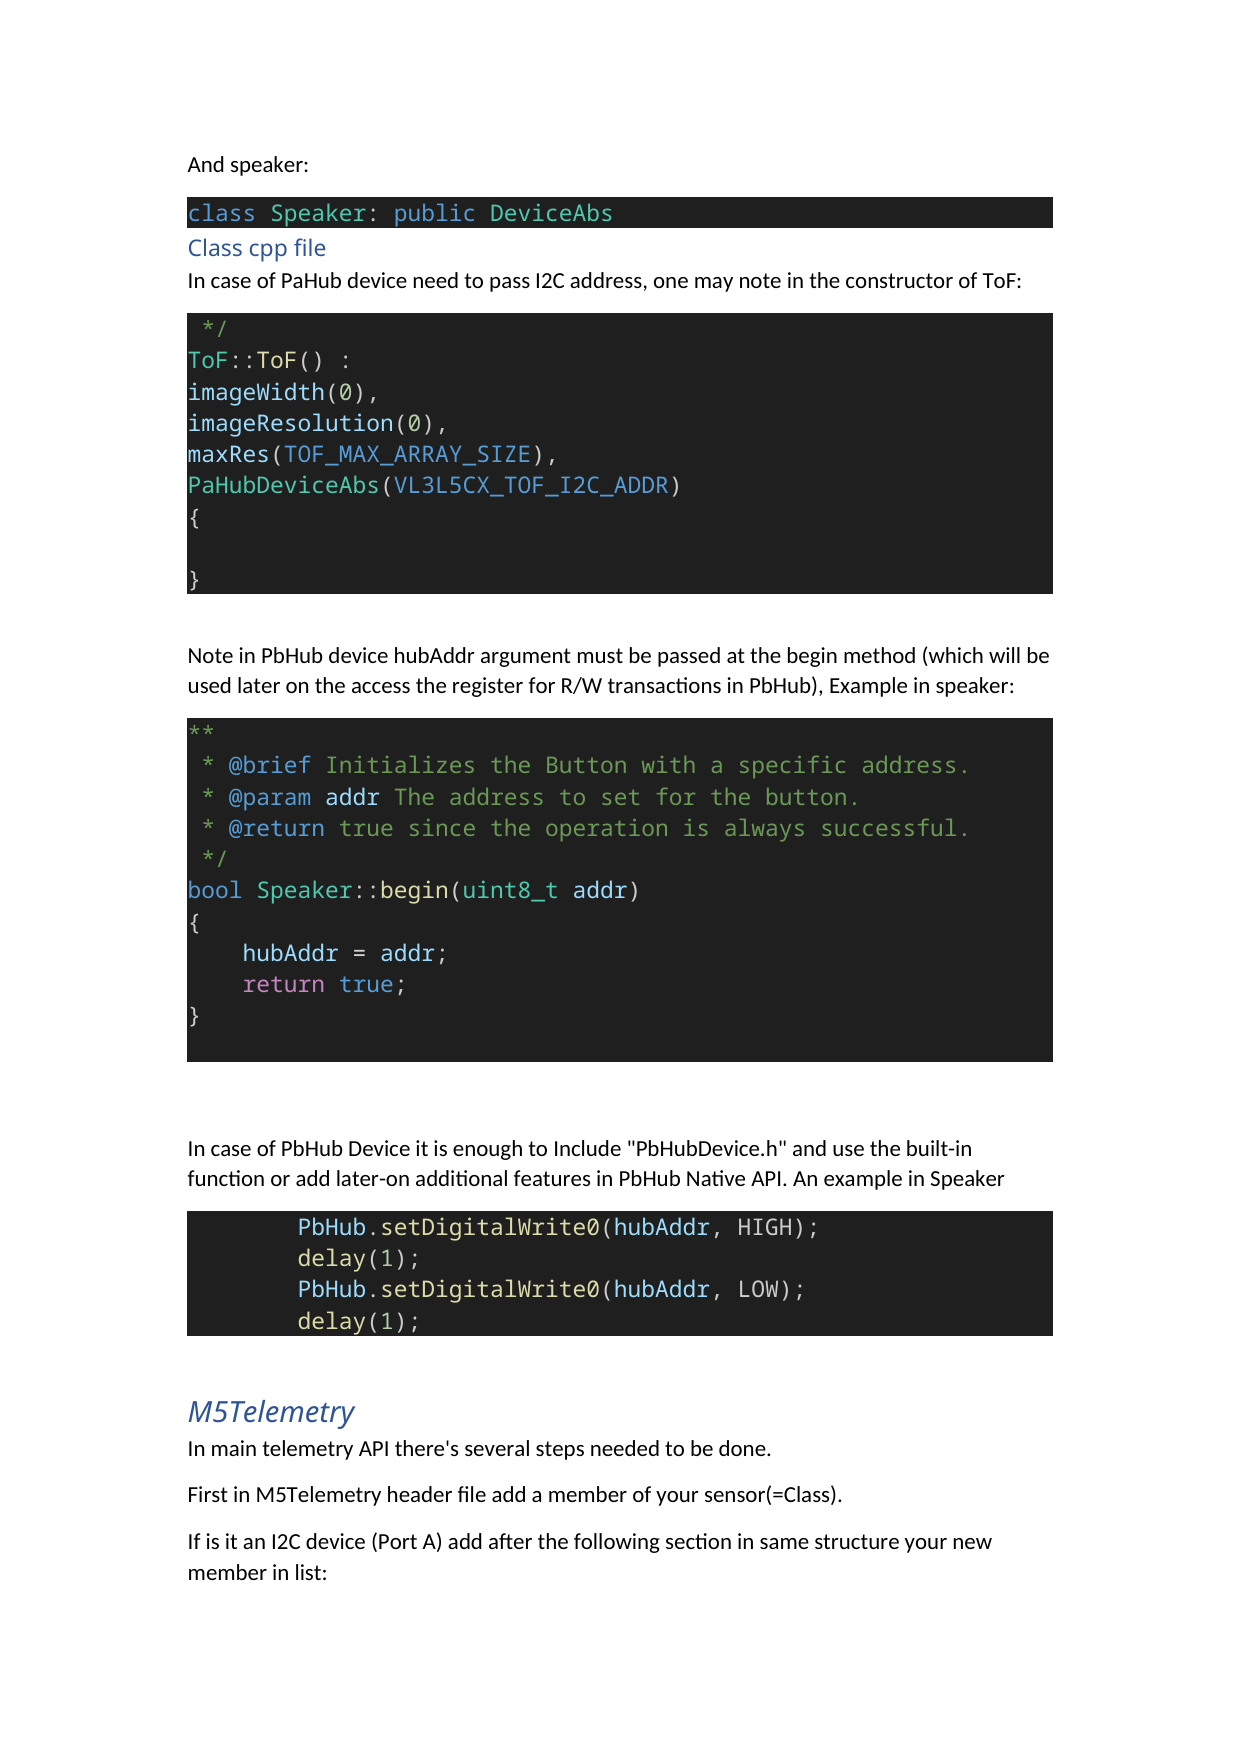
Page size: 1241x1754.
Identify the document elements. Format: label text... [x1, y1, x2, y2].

text Note in PbHub device hubAddr argument must be passed at the begin method (which will be used later on the access the register for R/W transactions in PbHub), Example in speaker: [187, 641, 1053, 699]
text */ [187, 313, 1053, 344]
subtitle Class cpp file [187, 232, 1053, 263]
text maxRes(TOF_MAX_ARRAY_SIZE), [187, 438, 1053, 469]
text First in M5Telemetry header file add a member of your sensor(=Class). [187, 1481, 1053, 1509]
text If is it an I2C device (Port A) add after the following section in same structure your new member in list: [187, 1527, 1053, 1586]
text } [187, 999, 1053, 1031]
text { [187, 906, 1053, 937]
text * @param addr The address to set for the button. [187, 781, 1053, 812]
subtitle M5Telemetry [187, 1391, 1053, 1431]
text hubAddr = addr; [187, 937, 1053, 968]
text * @return true since the operation is always successful. [187, 812, 1053, 843]
text In case of PbHub Device it is enough to Include "PbHubDevice.h" and use the built-in function or add later-on additional features in PbHub Native API. An example in Speaker [187, 1134, 1053, 1192]
text ToF::ToF() : [187, 344, 1053, 375]
text In main telemetry API there's several steps needed to be done. [187, 1434, 1053, 1462]
text * @brief Initializes the Button with a specific address. [187, 749, 1053, 781]
text } [187, 563, 1053, 594]
text PaHubDeviceAbs(VL3L5CX_TOF_I2C_ADDR) [187, 469, 1053, 500]
text ** [187, 718, 1053, 749]
text PbHub.setDigitalWrite0(hubAddr, LOW); [187, 1273, 1053, 1304]
text In case of PaHub device need to pass I2C address, one may note in the constructor of ToF: [187, 266, 1053, 294]
text And speaker: [187, 150, 1053, 178]
text */ [187, 843, 1053, 874]
text imageResolution(0), [187, 407, 1053, 438]
text return true; [187, 968, 1053, 999]
text delay(1); [187, 1304, 1053, 1336]
text delay(1); [187, 1242, 1053, 1273]
text PbHub.setDigitalWrite0(hubAddr, HIGH); [187, 1211, 1053, 1242]
text imageWidth(0), [187, 375, 1053, 407]
text { [187, 500, 1053, 532]
text class Speaker: public DeviceAbs [187, 197, 1053, 228]
text bool Speaker::begin(uint8_t addr) [187, 874, 1053, 906]
